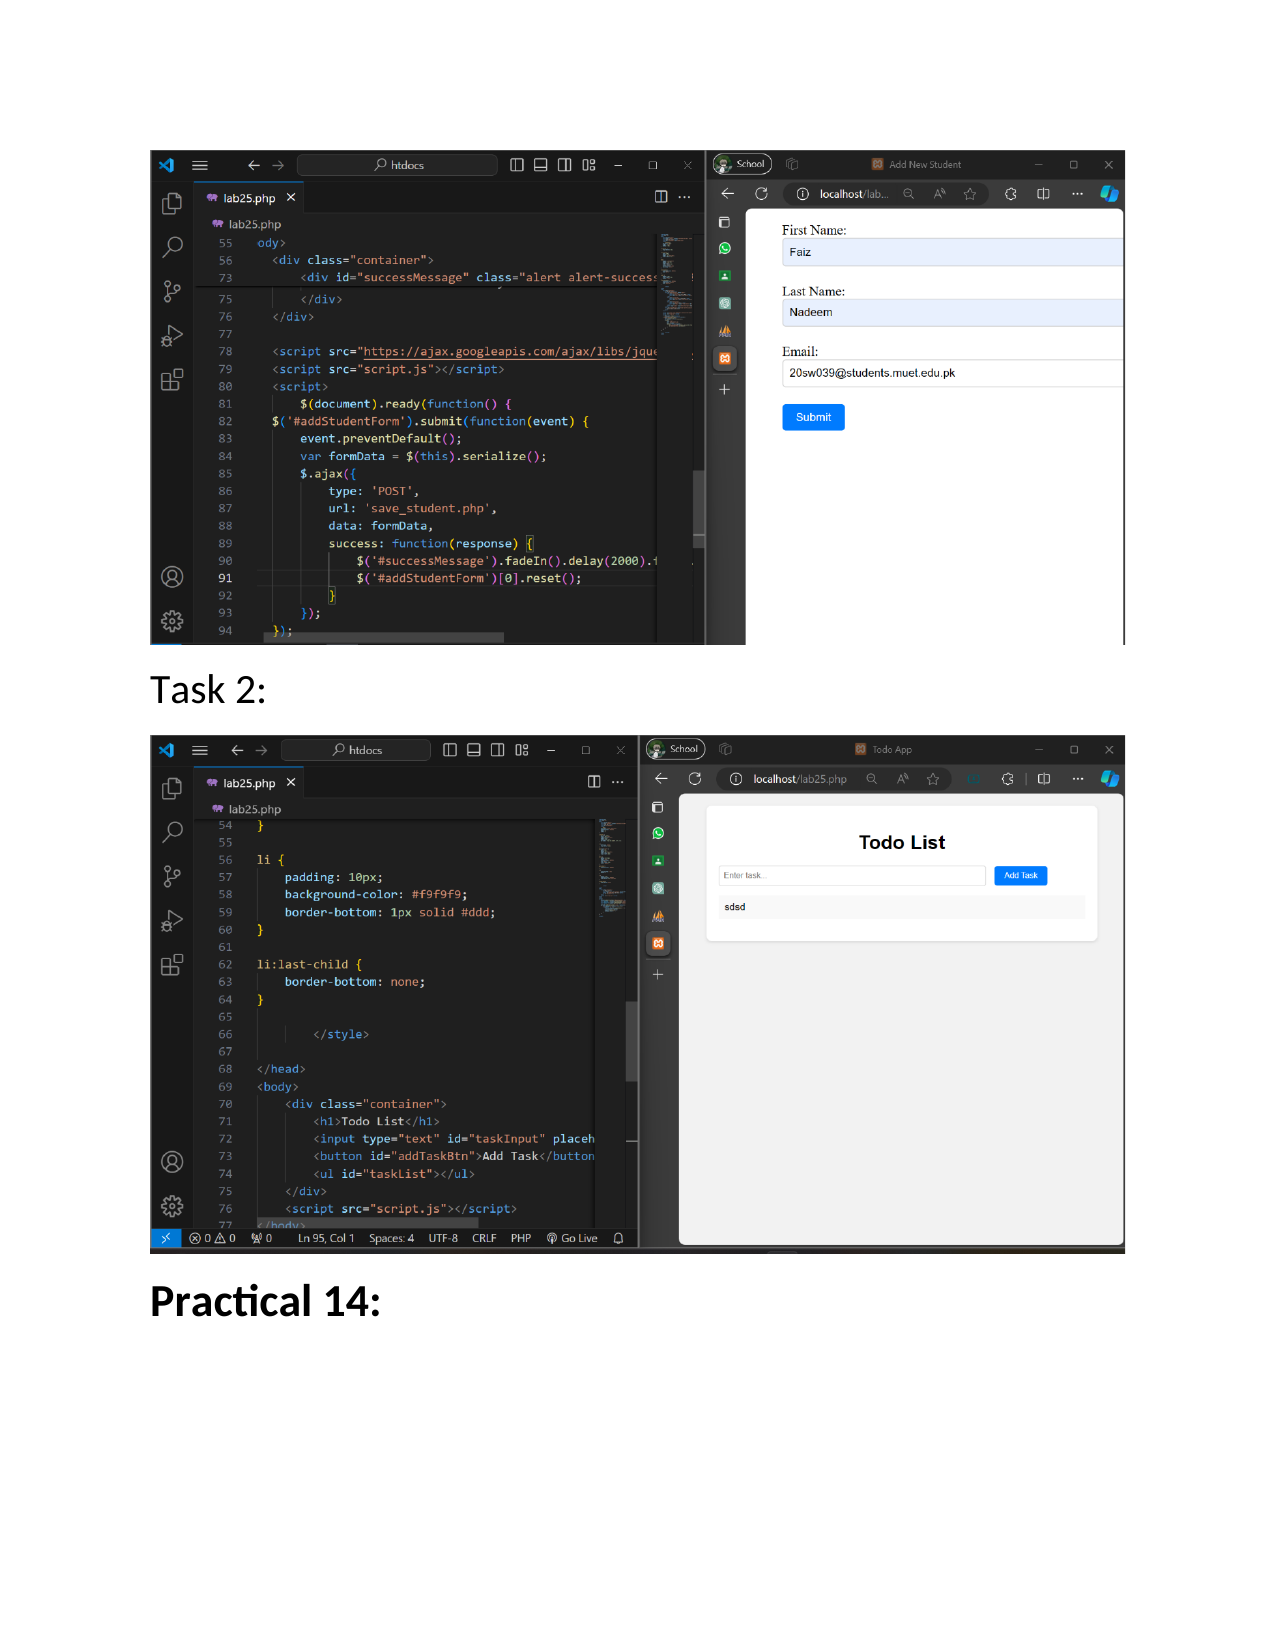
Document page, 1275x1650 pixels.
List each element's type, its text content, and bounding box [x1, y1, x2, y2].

text Task 2: [150, 663, 1125, 714]
picture [150, 150, 1125, 645]
text Practical 14: [150, 1272, 1125, 1328]
picture [150, 735, 1125, 1254]
